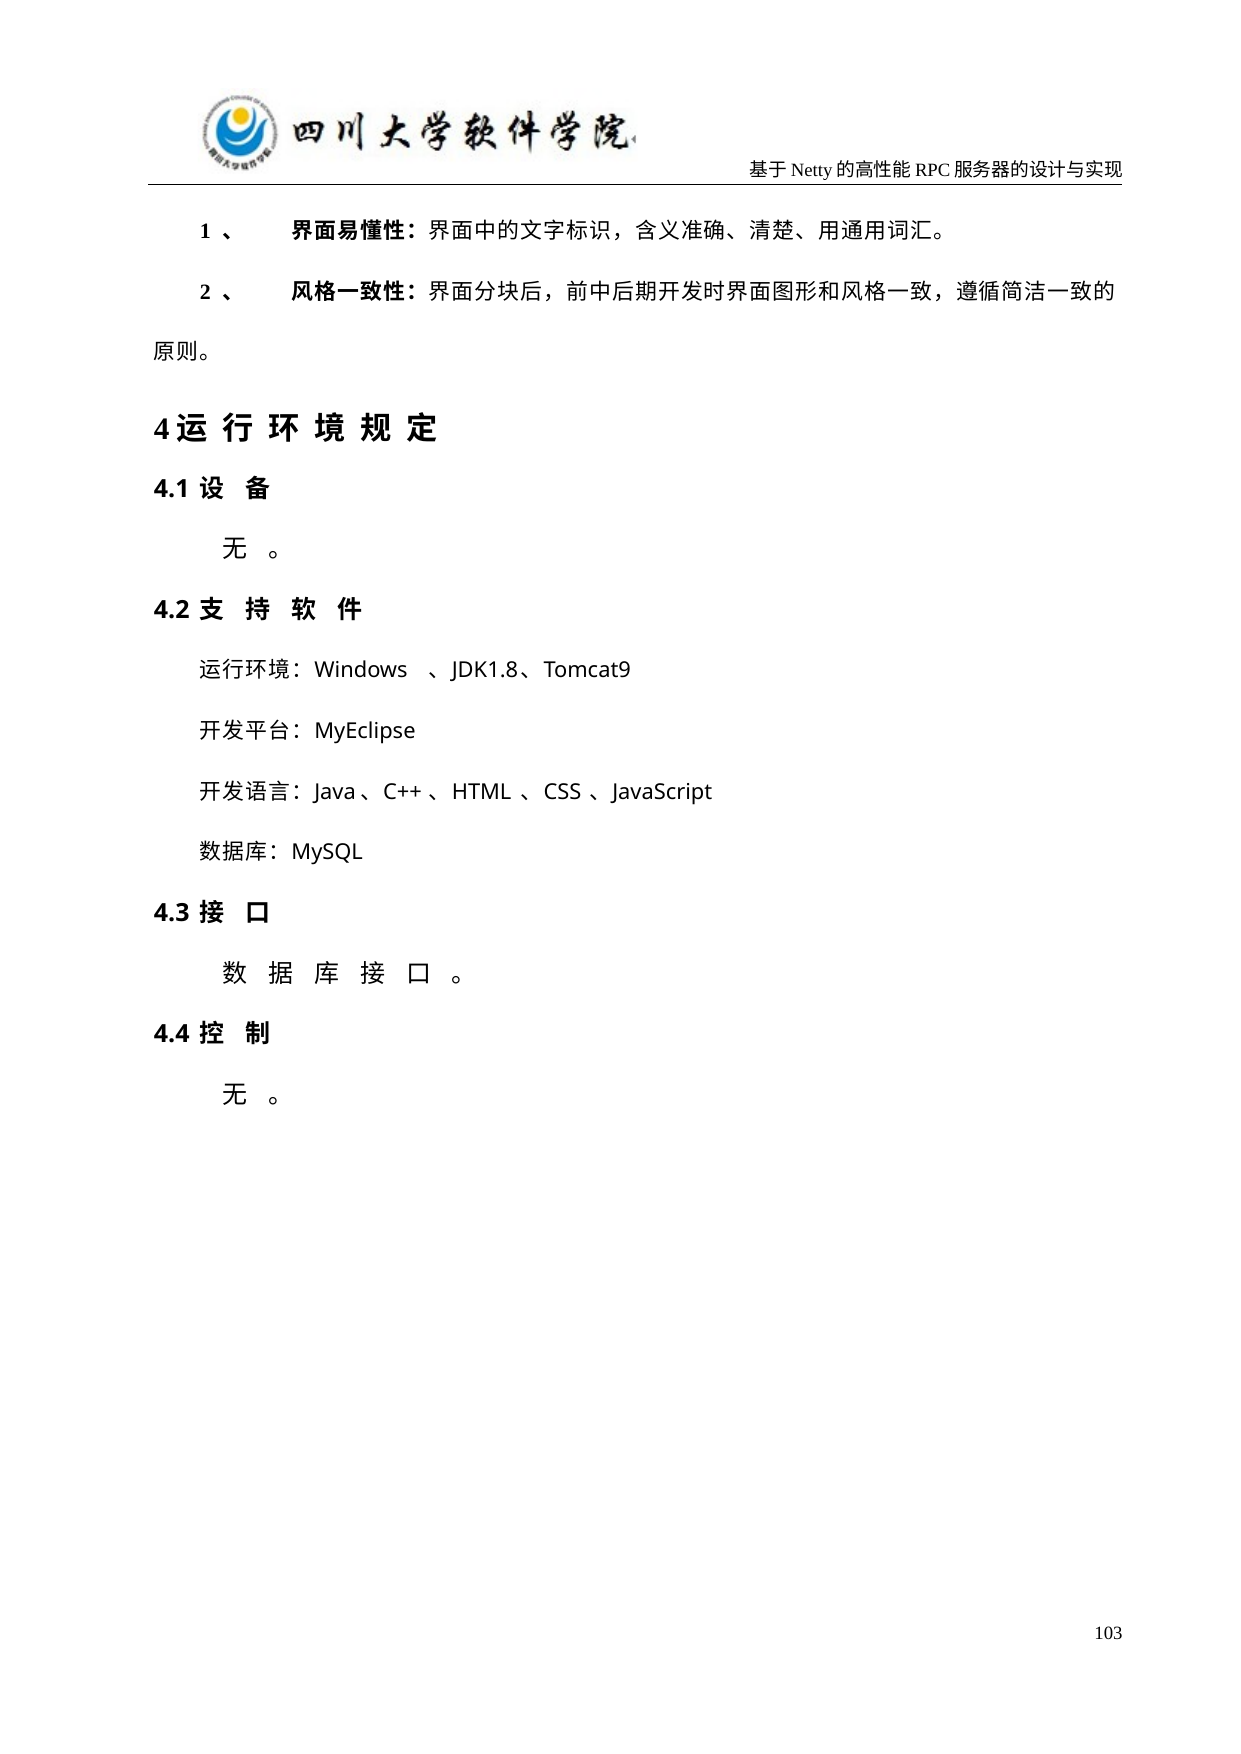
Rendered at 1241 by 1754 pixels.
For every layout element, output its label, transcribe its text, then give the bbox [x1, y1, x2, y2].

list 风格一致性：界面分块后，前中后期开发时界面图形和风格一致，遵循简洁一致的原则。 [154, 259, 1116, 380]
text 开发平台：MyEclipse [154, 699, 1116, 759]
picture [197, 88, 639, 177]
text 4.3接口 [154, 881, 1116, 941]
text 运行环境：Windows、JDK1.8、Tomcat9 [154, 638, 1116, 699]
text 数据库接口。 [154, 941, 1116, 1002]
text 开发语言：Java、C++、HTML、CSS、JavaScript [154, 759, 1116, 820]
list 界面易懂性：界面中的文字标识，含义准确、清楚、用通用词汇。 [154, 198, 1116, 259]
text 无。 [154, 1062, 1116, 1123]
text 无。 [154, 517, 1116, 577]
text 数据库：MySQL [154, 820, 1116, 881]
text 4.1设备 [154, 456, 1116, 517]
text 4.2支持软件 [154, 577, 1116, 638]
subtitle 4运行环境规定 [154, 396, 1116, 456]
text 4.4控制 [154, 1002, 1116, 1062]
